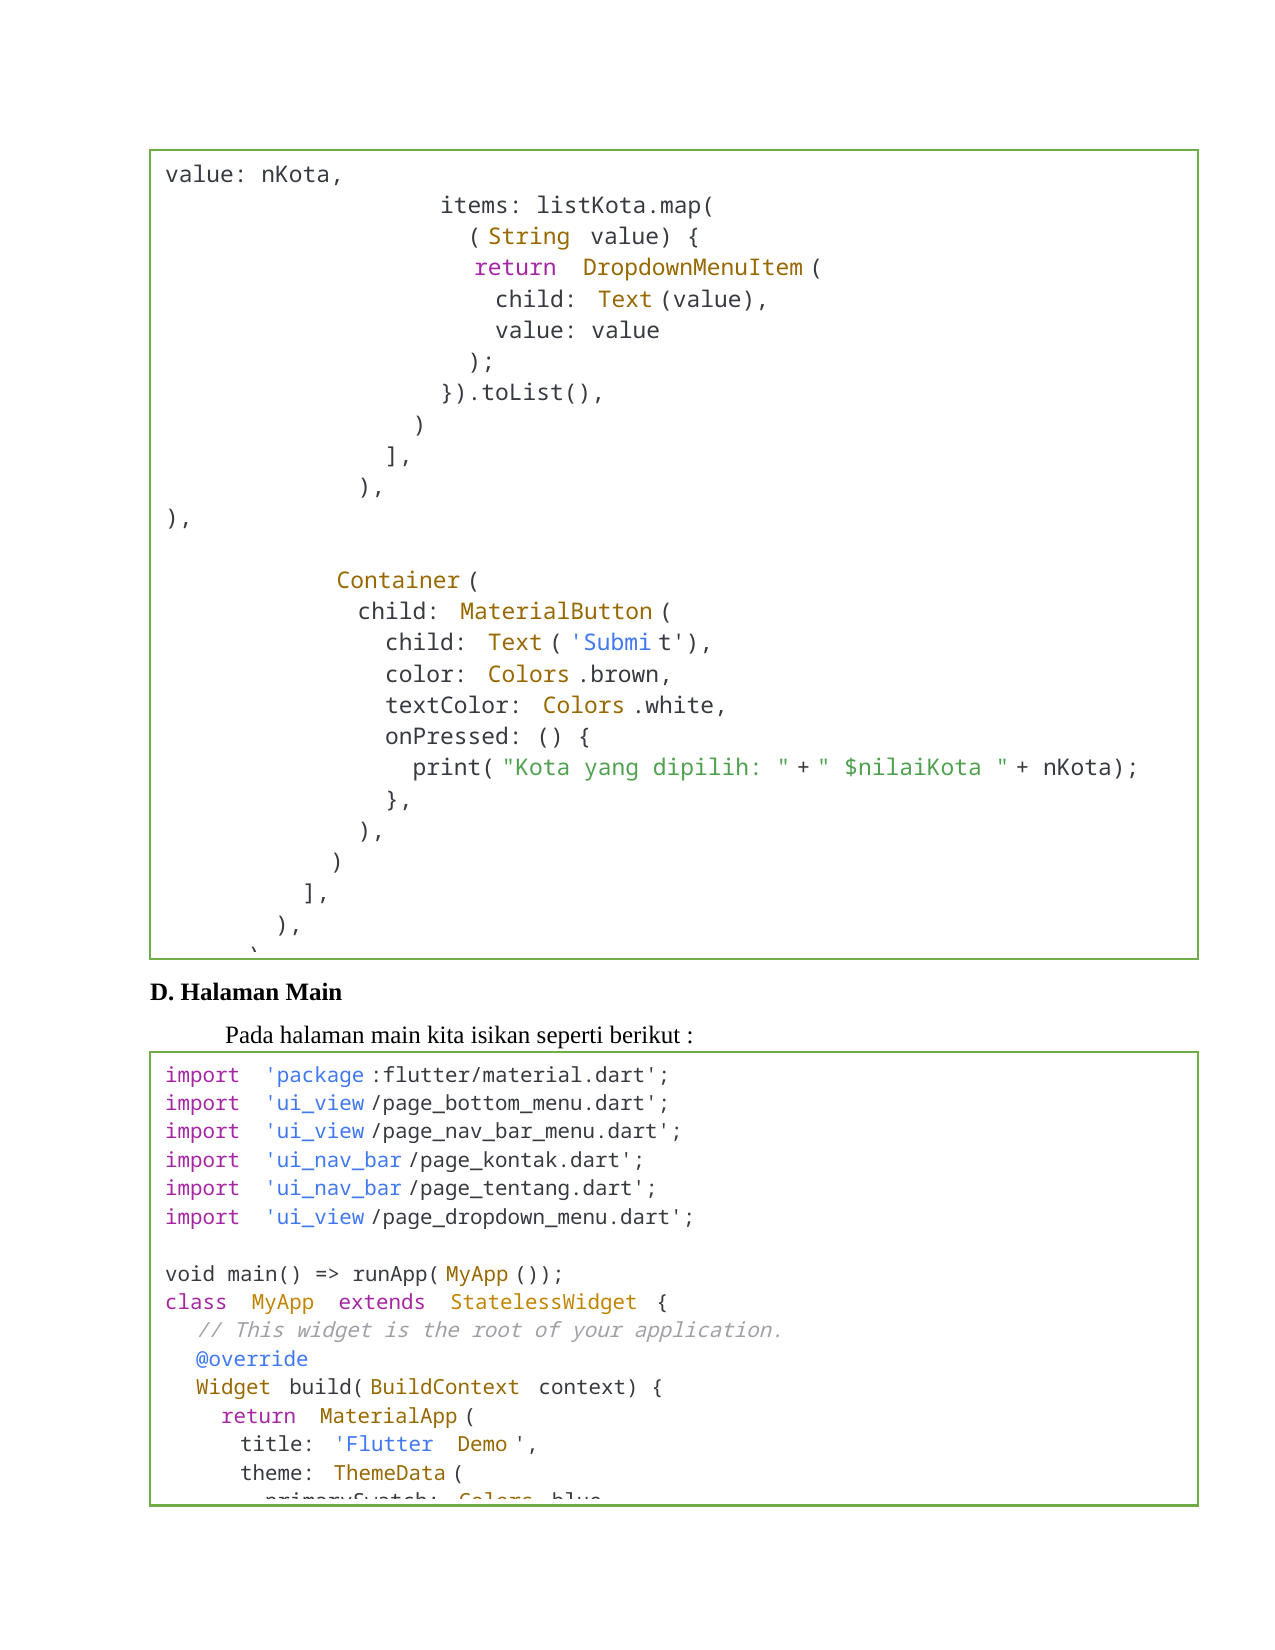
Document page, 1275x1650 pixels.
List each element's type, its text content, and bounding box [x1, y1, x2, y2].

text D. Halaman Main [150, 960, 1125, 1006]
text Pada halaman main kita isikan seperti berikut : [150, 1020, 1125, 1049]
